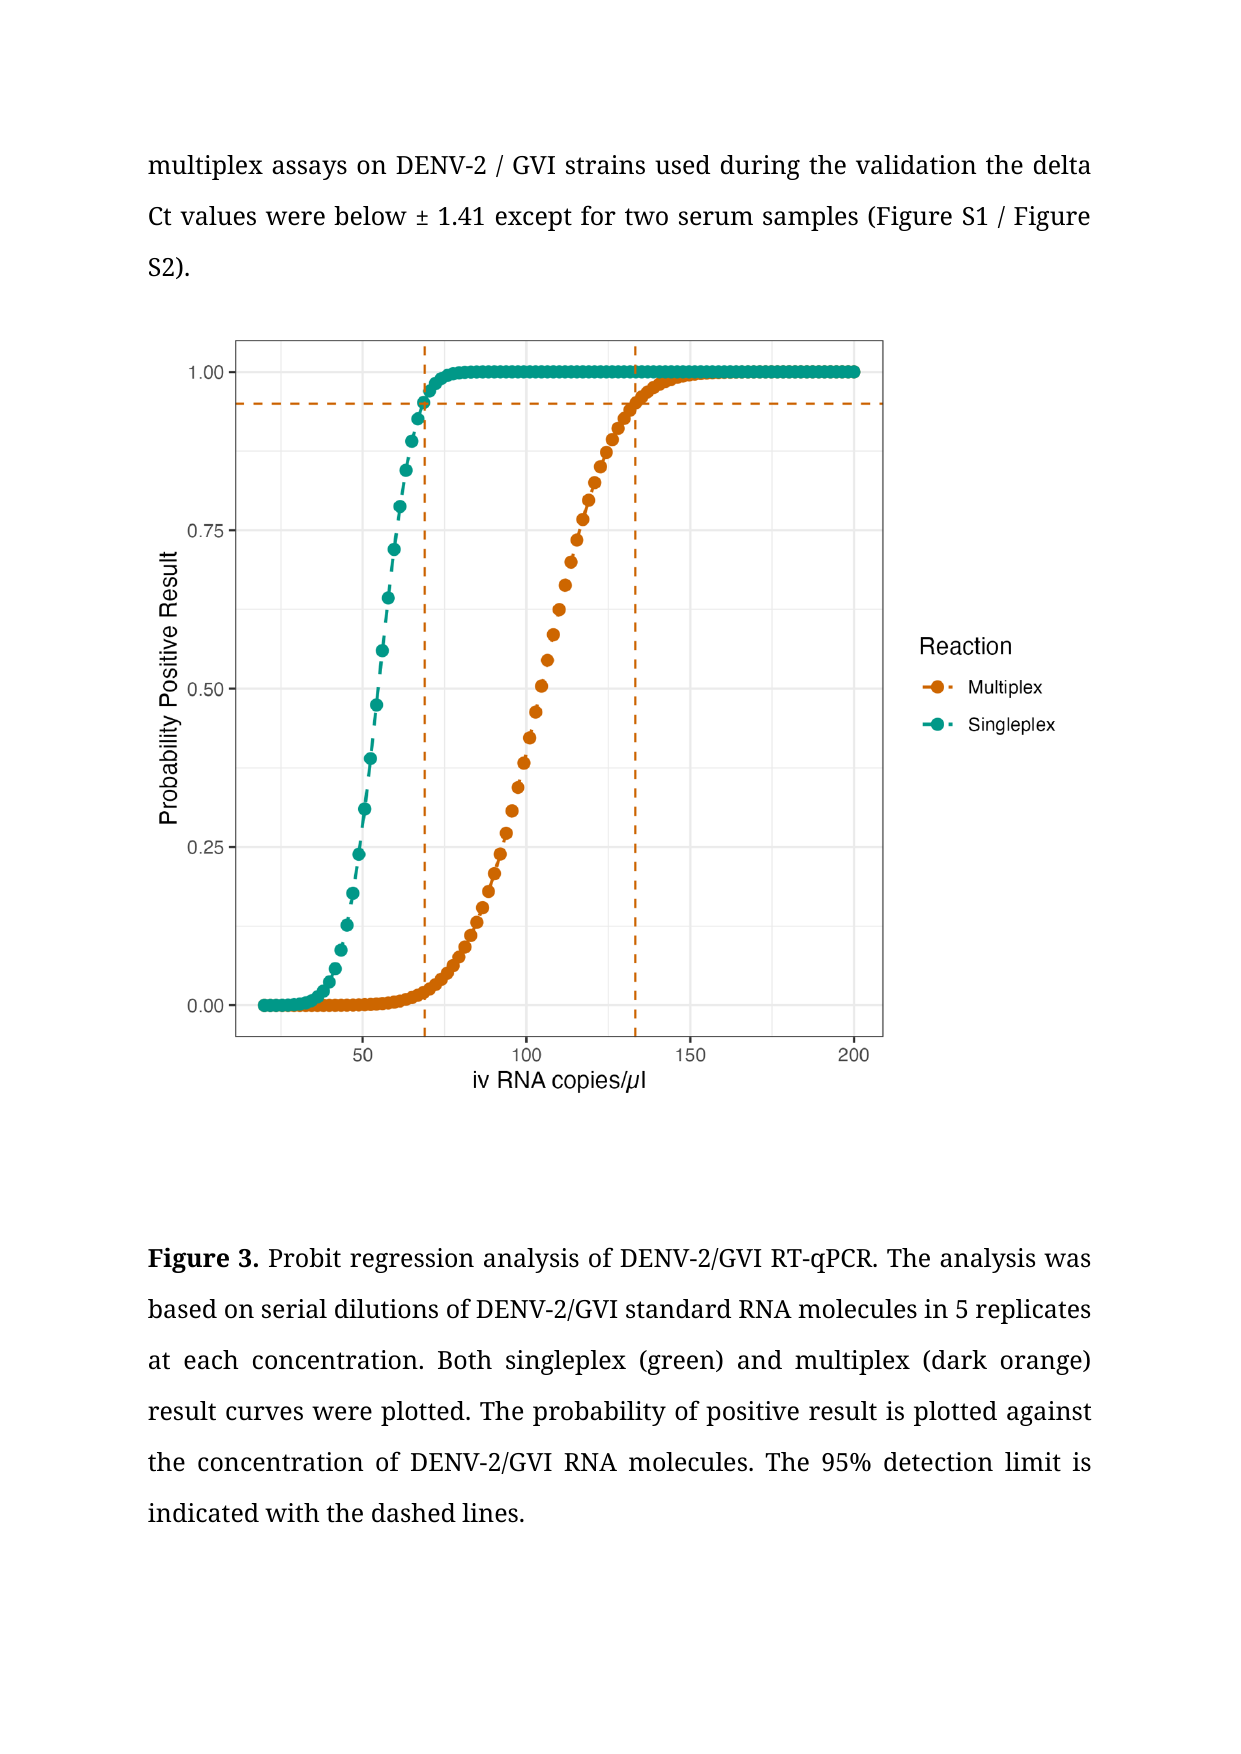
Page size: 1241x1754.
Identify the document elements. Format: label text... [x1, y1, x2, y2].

text Figure 3. Probit regression analysis of DENV-2/GVI RT-qPCR. The analysis was based on serial dilutions of DENV-2/GVI standard RNA molecules in 5 replicates at each concentration. Both singleplex (green) and multiplex (dark orange) result curves were plotted. The probability of positive result is plotted against the concentration of DENV-2/GVI RNA molecules. The 95% detection limit is indicated with the dashed lines. [148, 1240, 1093, 1530]
picture [147, 328, 1079, 1105]
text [148, 148, 1093, 284]
